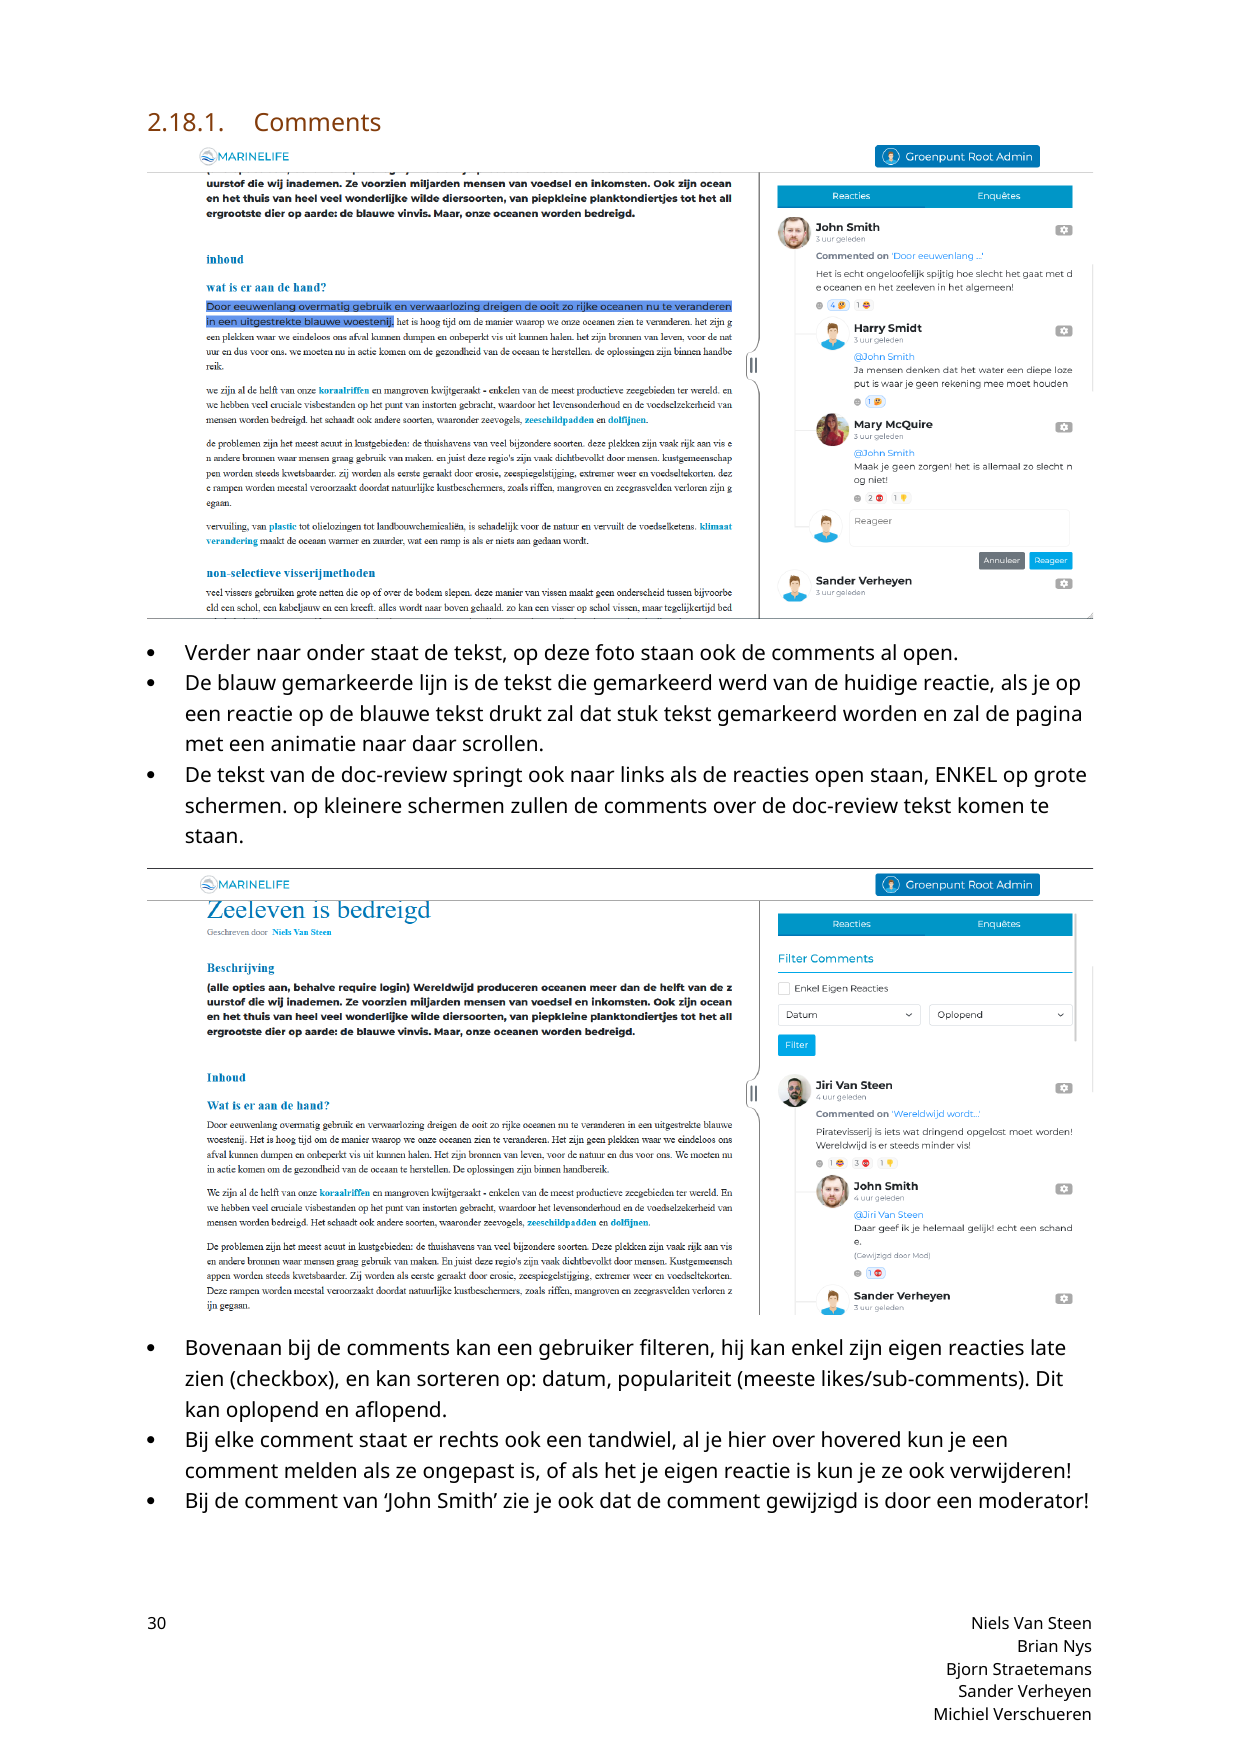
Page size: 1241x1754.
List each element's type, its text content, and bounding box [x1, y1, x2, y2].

list Bij de comment van ‘John Smith’ zie je ook dat de comment gewijzigd is door een moderator! [147, 1487, 1093, 1515]
list Bij elke comment staat er rechts ook een tandwiel, al je hier over hovered kun je een comment melden als ze ongepast is, of als het je eigen reactie is kun je ze ook verwijderen! [147, 1425, 1093, 1484]
list De tekst van de doc-review springt ook naar links als de reacties open staan, ENKEL op grote schermen. op kleinere schermen zullen de comments over de doc-review tekst komen te staan. [147, 760, 1093, 850]
list Verder naar onder staat de tekst, op deze foto staan ook de comments al open. [147, 638, 1093, 666]
subtitle Comments [147, 105, 1093, 139]
list De blauw gemarkeerde lijn is de tekst die gemarkeerd werd van de huidige reactie, als je op een reactie op de blauwe tekst drukt zal dat stuk tekst gemarkeerd worden en zal de pagina met een animatie naar daar scrollen. [147, 668, 1093, 758]
list Bovenaan bij de comments kan een gebruiker filteren, hij kan enkel zijn eigen reacties late zien (checkbox), en kan sorteren op: datum, populariteit (meeste likes/sub-comments). Dit kan oplopend en aflopend. [147, 1333, 1093, 1423]
picture [147, 141, 1094, 619]
picture [147, 868, 1094, 1315]
